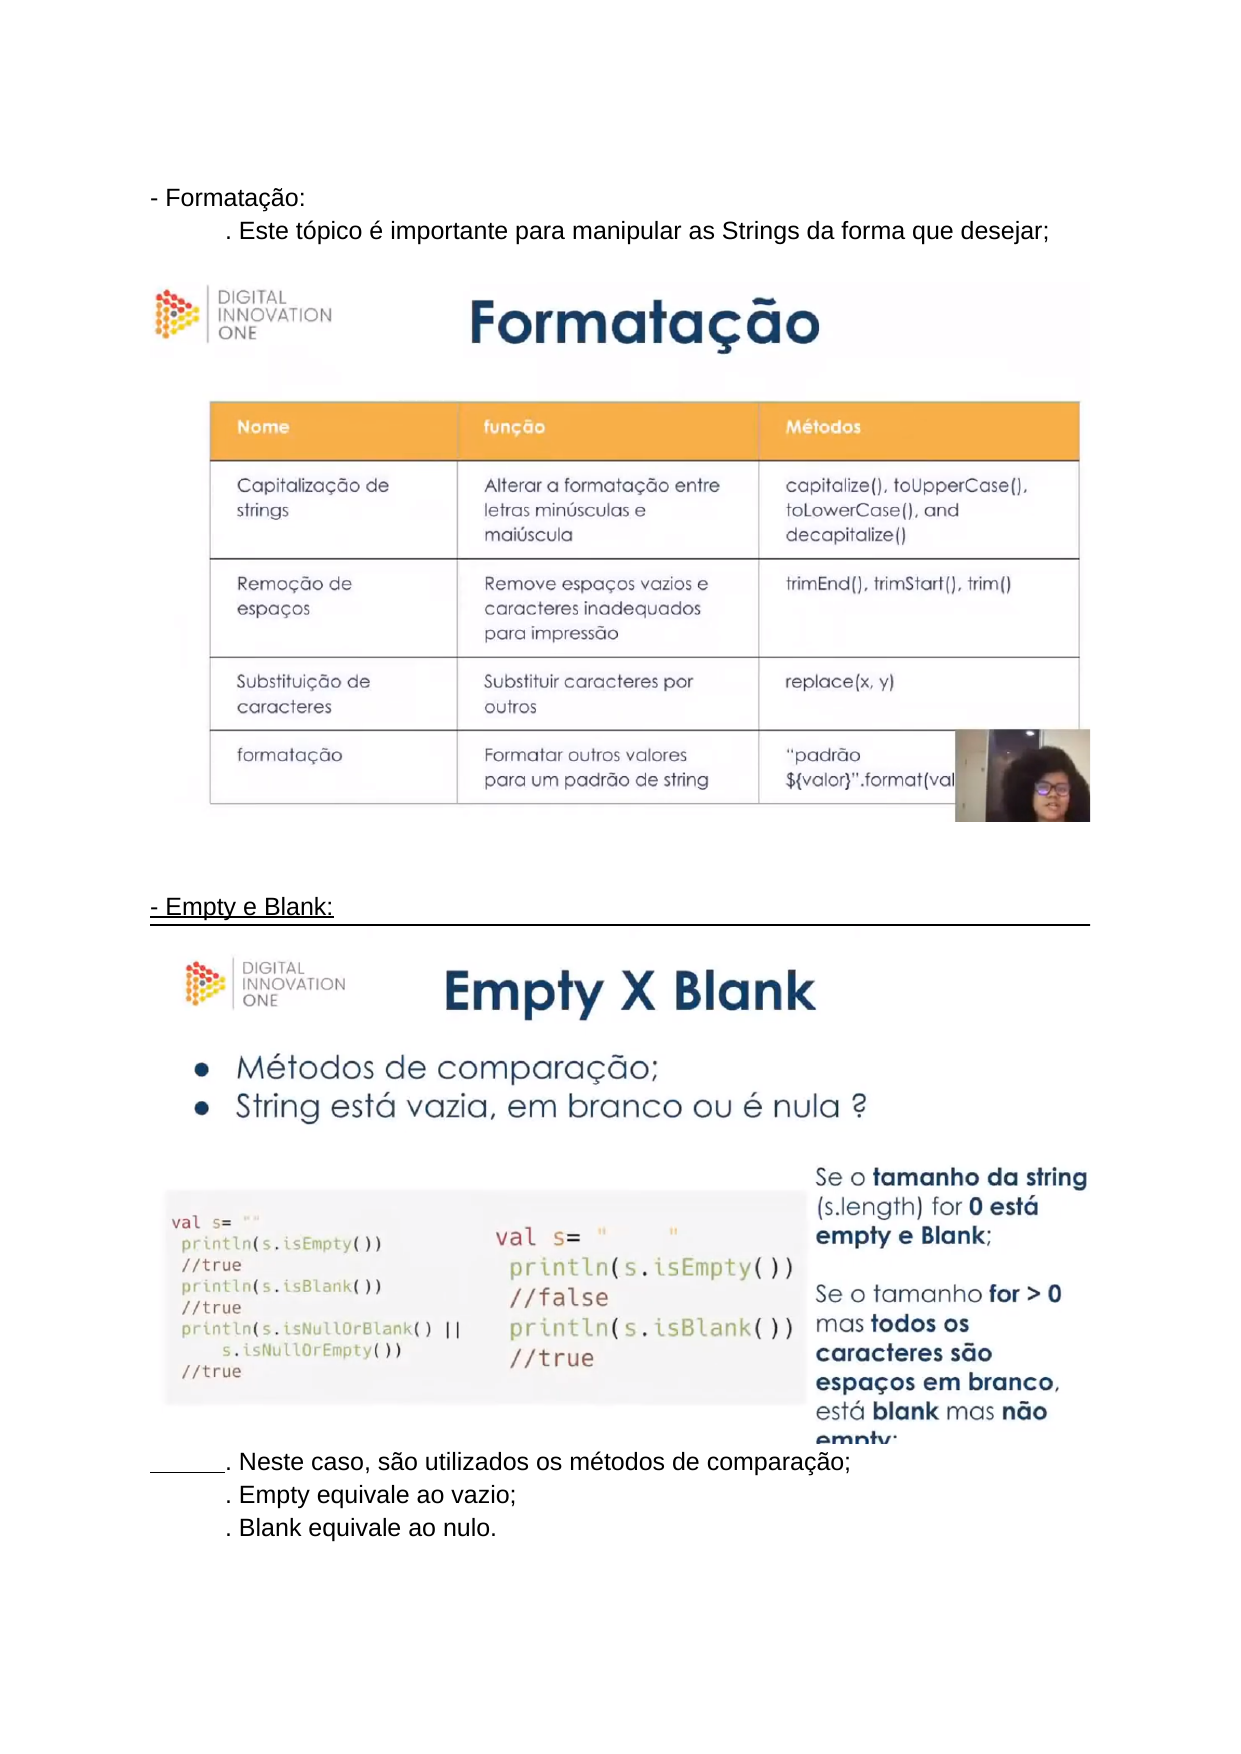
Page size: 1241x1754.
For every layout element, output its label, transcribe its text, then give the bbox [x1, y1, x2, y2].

picture [150, 282, 1091, 822]
text . Este tópico é importante para manipular as Strings da forma que desejar; [150, 216, 1090, 245]
text . Empty equivale ao vazio; [150, 1480, 1090, 1509]
text - Formatação: [150, 183, 1090, 212]
text . Blank equivale ao nulo. [150, 1513, 1090, 1542]
picture [150, 924, 1091, 1444]
text . Neste caso, são utilizados os métodos de comparação; [150, 1447, 1090, 1476]
text - Empty e Blank: [150, 892, 1090, 920]
